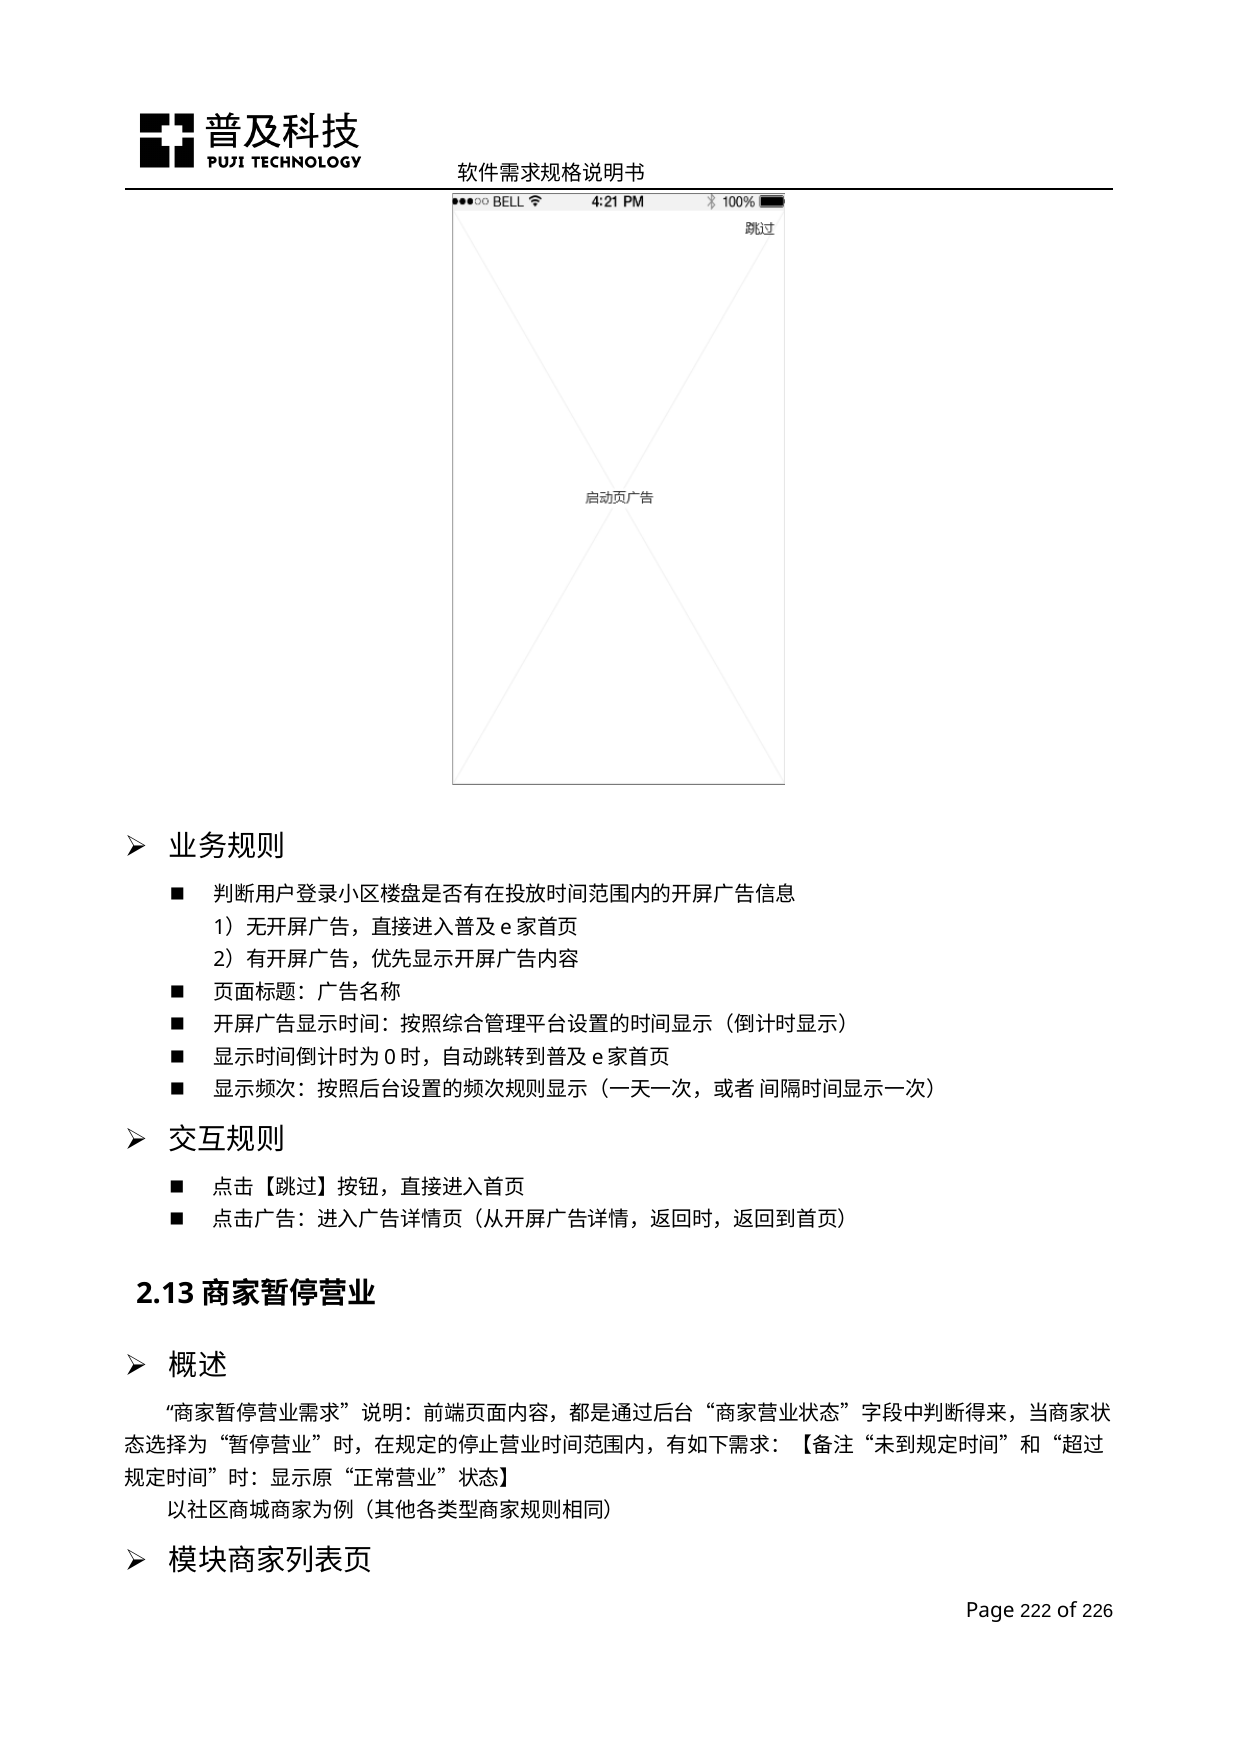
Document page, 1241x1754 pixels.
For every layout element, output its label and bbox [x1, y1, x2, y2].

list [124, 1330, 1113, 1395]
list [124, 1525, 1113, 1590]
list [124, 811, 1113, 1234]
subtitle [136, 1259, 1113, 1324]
picture [452, 193, 785, 785]
picture [124, 103, 365, 180]
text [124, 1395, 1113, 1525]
